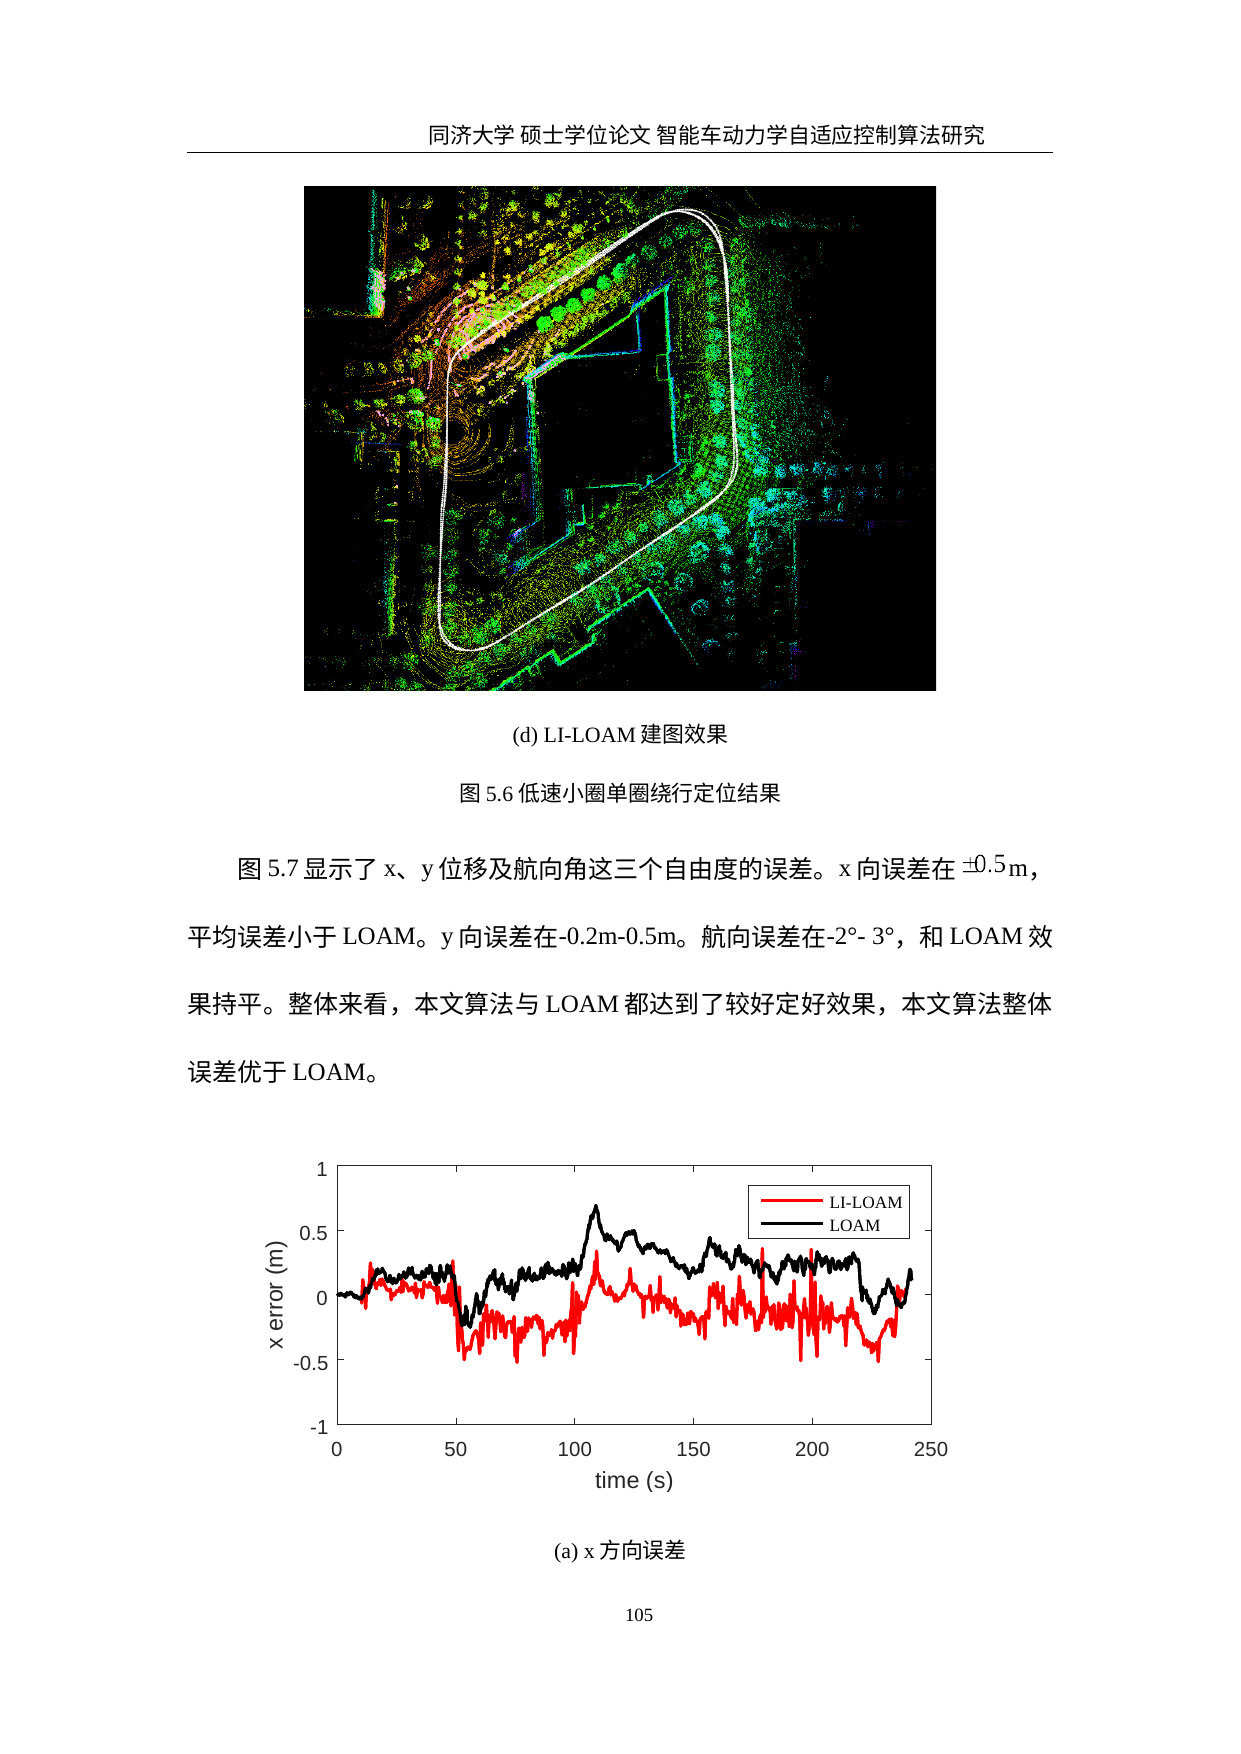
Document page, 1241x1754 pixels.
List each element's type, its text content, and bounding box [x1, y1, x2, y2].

text 图5.6 低速小圈单圈绕行定位结果 [187, 774, 1053, 808]
picture [304, 186, 937, 691]
text 图5.7显示了x、y位移及航向角这三个自由度的误差。x向误差在m，平均误差小于LOAM。y向误差在-0.2m-0.5m。航向误差在-2°- 3°，和LOAM效果持平。整体来看，本文算法与LOAM都达到了较好定好效果，本文算法整体误差优于LOAM。 [187, 833, 1053, 1105]
text (d) LI-LOAM建图效果 [187, 715, 1053, 749]
text (a) x方向误差 [187, 1532, 1053, 1566]
